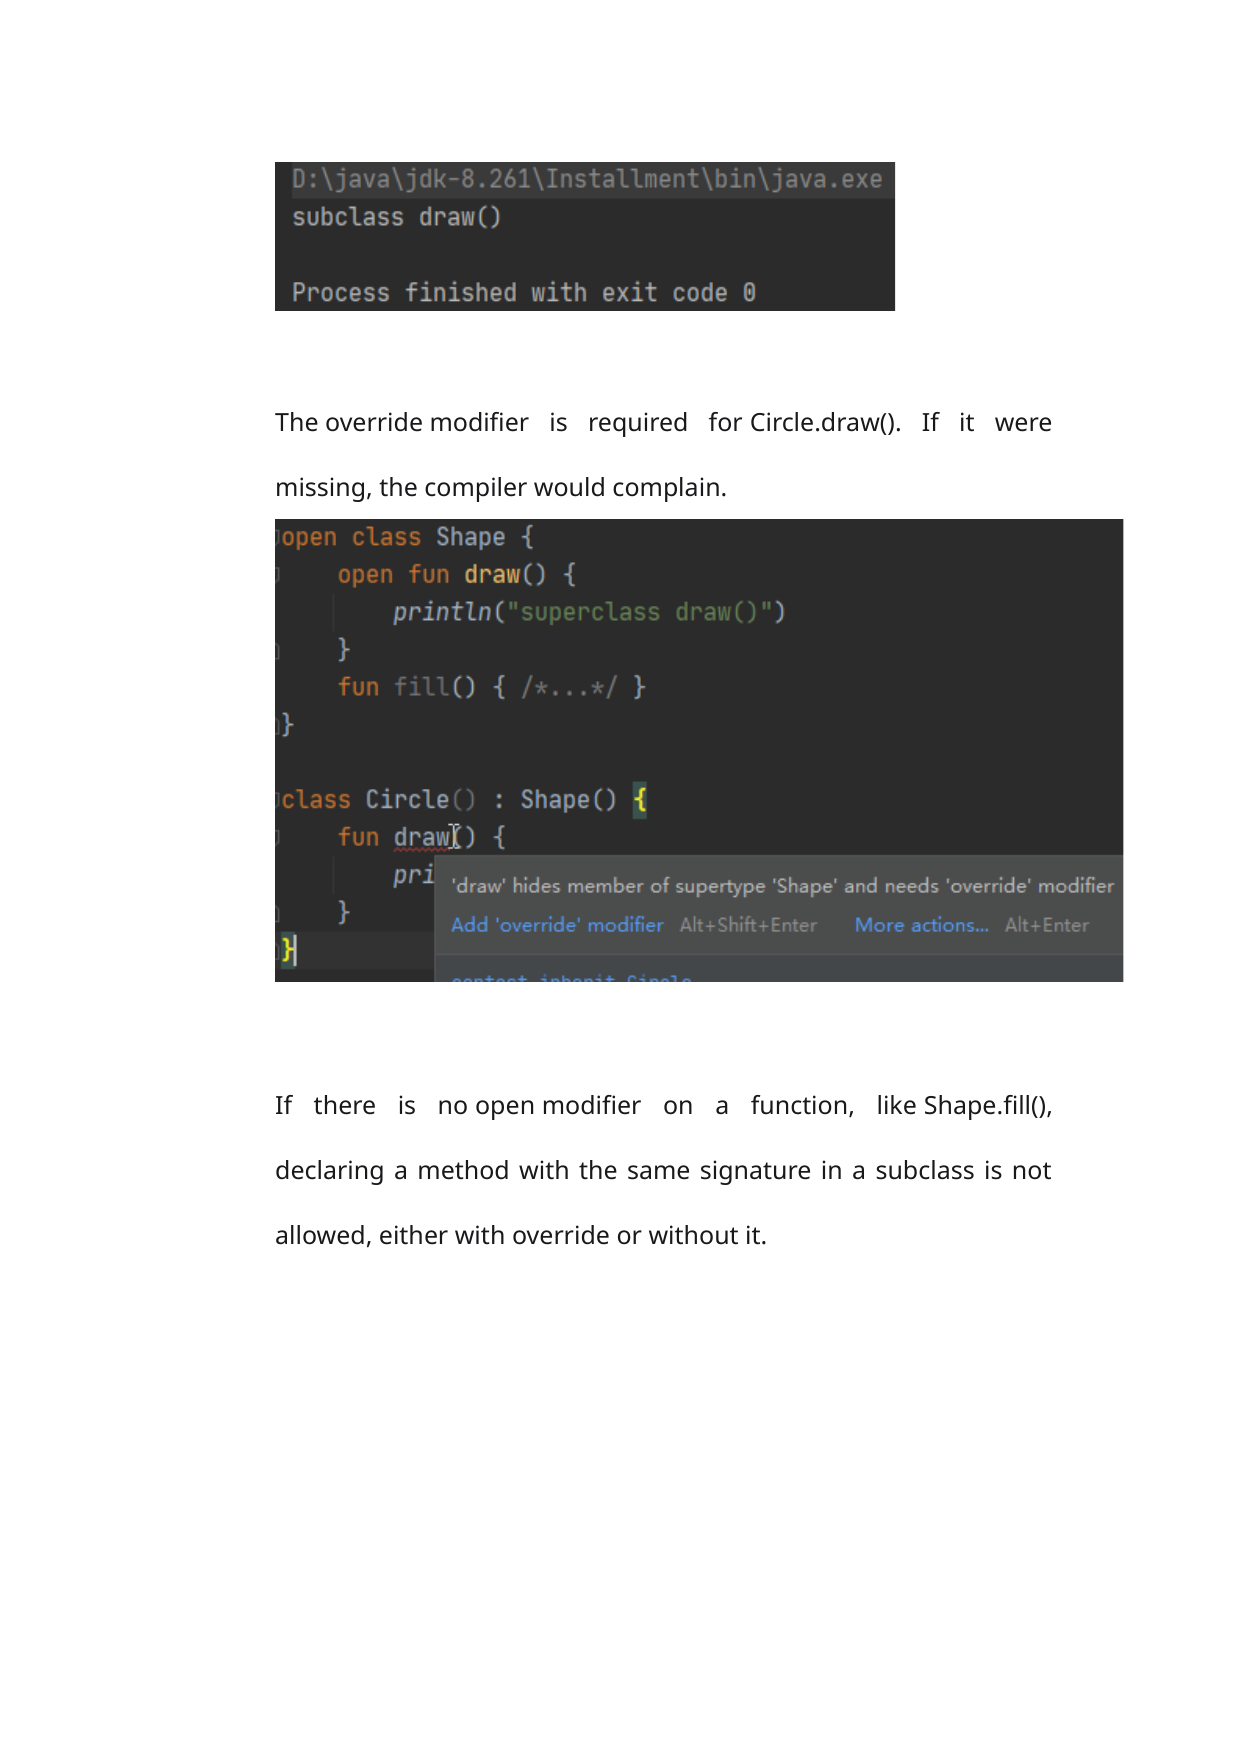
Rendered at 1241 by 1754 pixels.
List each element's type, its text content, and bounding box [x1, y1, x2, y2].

text The override modifier is required for Circle.draw(). If it were missing, the compiler would complain. [275, 389, 1053, 519]
text If there is no open modifier on a function, like Shape.fill(), declaring a method with the same signature in a subclass is not allowed, either with override or without it. [275, 1072, 1053, 1153]
picture [275, 162, 896, 311]
picture [275, 519, 1124, 982]
text If there is no open modifier on a function, like Shape.fill(), declaring a method with the same signature in a subclass is not allowed, either with override or without it. [275, 1186, 1053, 1267]
